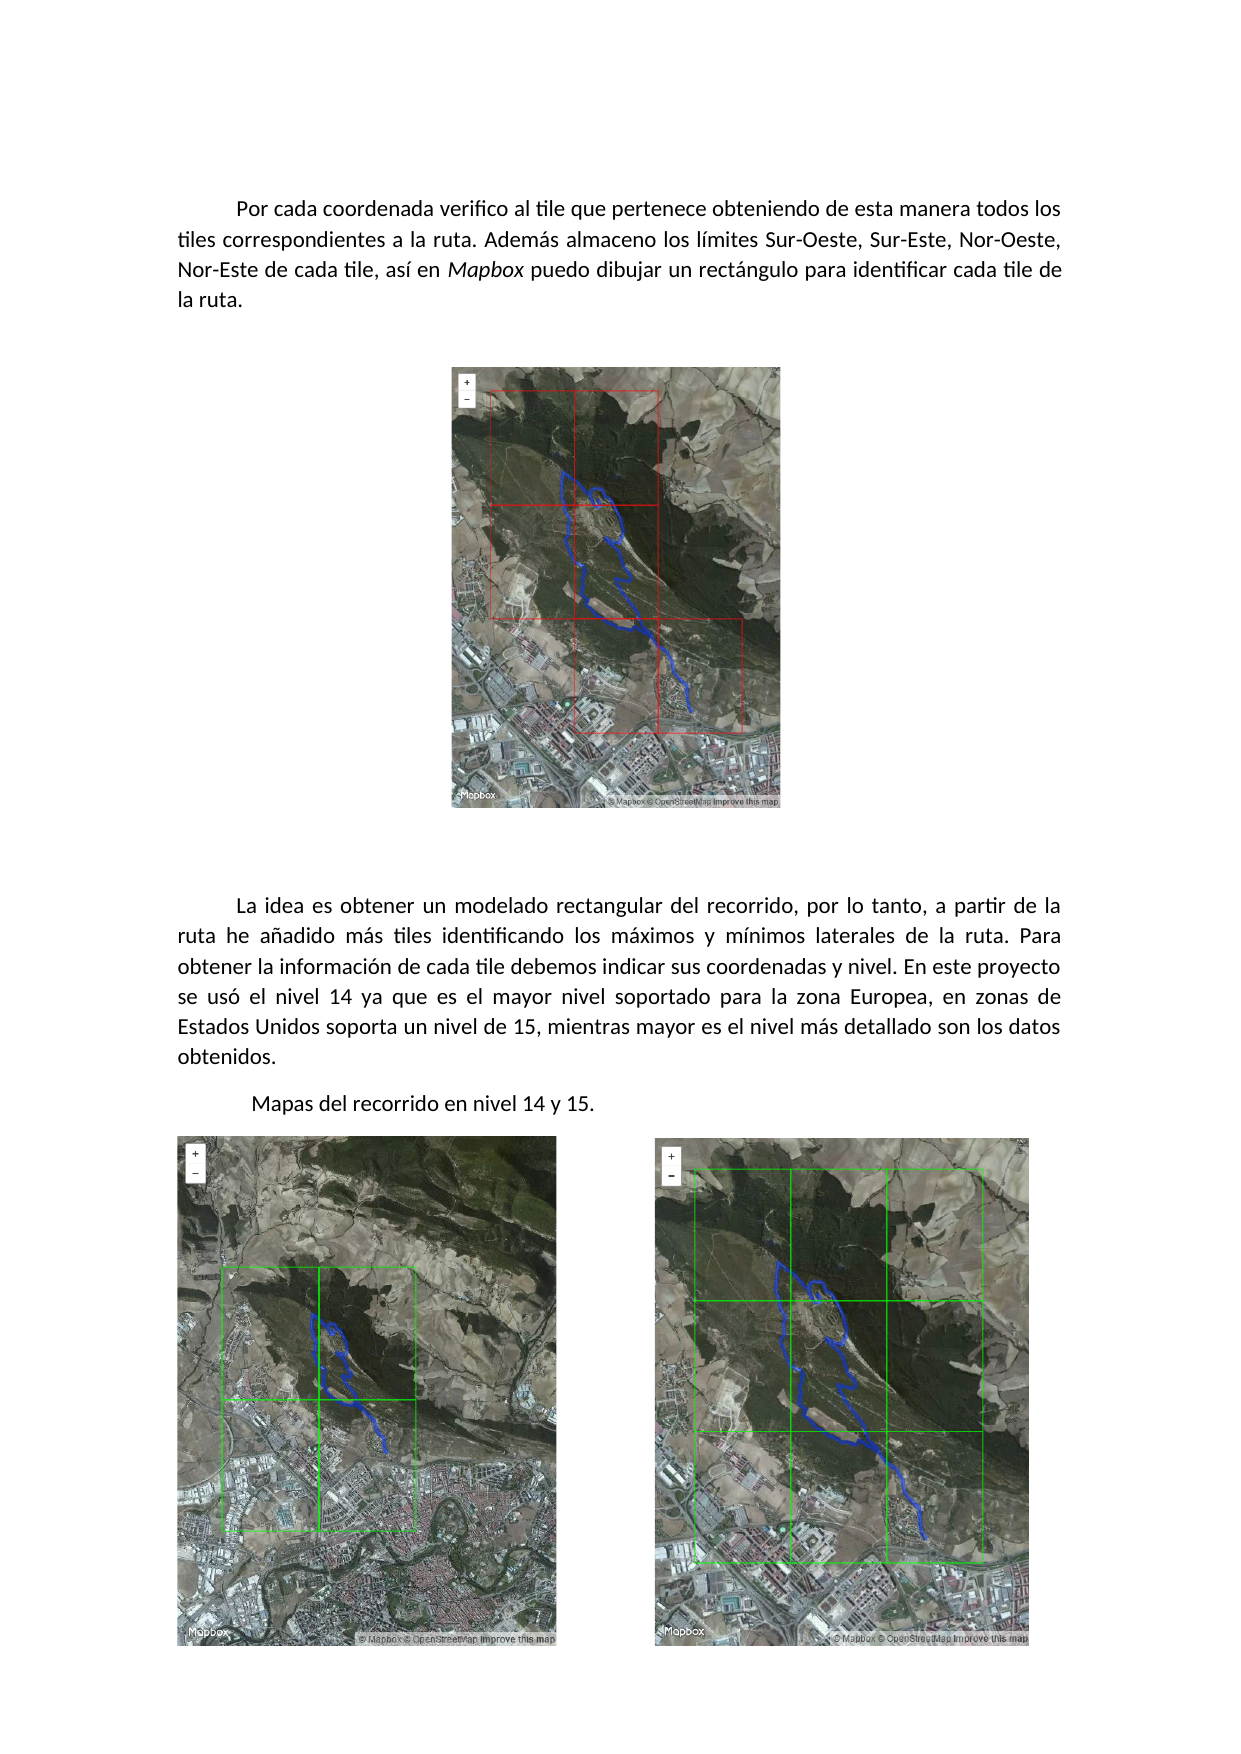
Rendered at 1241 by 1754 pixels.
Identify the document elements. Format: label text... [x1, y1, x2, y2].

text La idea es obtener un modelado rectangular del recorrido, por lo tanto, a partir de la ruta he añadido más tiles identificando los máximos y mínimos laterales de la ruta. Para obtener la información de cada tile debemos indicar sus coordenadas y nivel. En este proyecto se usó el nivel 14 ya que es el mayor nivel soportado para la zona Europea, en zonas de Estados Unidos soporta un nivel de 15, mientras mayor es el nivel más detallado son los datos obtenidos. [177, 891, 1063, 1071]
picture [654, 1138, 1029, 1646]
picture [451, 367, 781, 808]
picture [177, 1136, 557, 1646]
text Mapas del recorrido en nivel 14 y 15. [177, 1089, 1063, 1117]
text Por cada coordenada verifico al tile que pertenece obteniendo de esta manera todos los tiles correspondientes a la ruta. Además almaceno los límites Sur-Oeste, Sur-Este, Nor-Oeste, Nor-Este de cada tile, así en Mapbox puedo dibujar un rectángulo para identificar cada tile de la ruta. [177, 194, 1063, 313]
